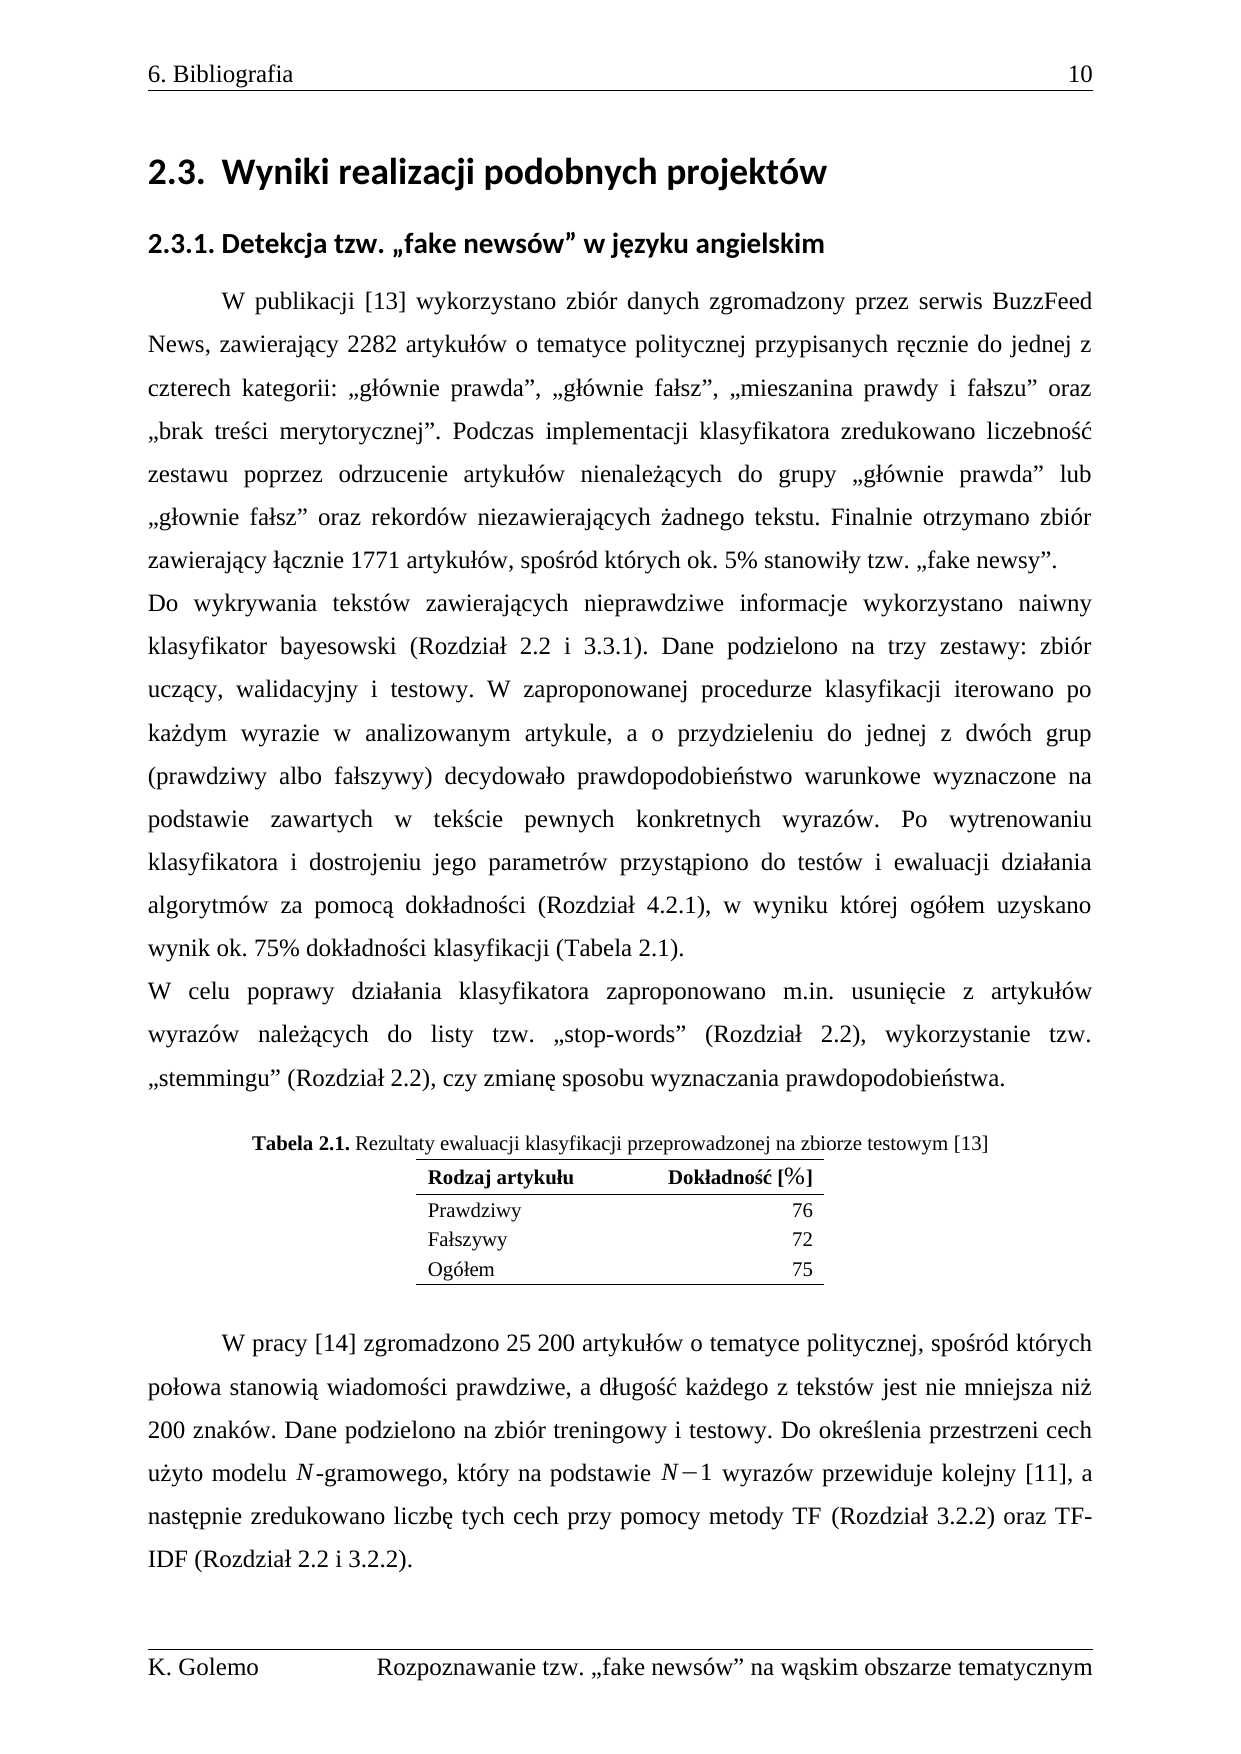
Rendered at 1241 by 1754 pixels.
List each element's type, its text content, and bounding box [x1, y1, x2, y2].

table_header Rodzaj artykułu [416, 1160, 635, 1193]
table_cell 76 [635, 1195, 824, 1224]
subtitle Wyniki realizacji podobnych projektów [148, 148, 1093, 193]
text W pracy zgromadzono 25 200 artykułów o tematyce politycznej, spośród których połowa stanowią wiadomości prawdziwe, a długość każdego z tekstów jest nie mniejsza niż 200 znaków. Dane podzielono na zbiór treningowy i testowy. Do określenia przestrzeni cech użyto modelu -gramowego, który na podstawie wyrazów przewiduje kolejny , a następnie zredukowano liczbę tych cech przy pomocy metody TF (Rozdział 3.2.2) oraz TF-IDF (Rozdział 2.2 i 3.2.2). [148, 1328, 1093, 1573]
table_cell Ogółem [416, 1254, 635, 1284]
text W celu poprawy działania klasyfikatora zaproponowano m.in. usunięcie z artykułów wyrazów należących do listy tzw. „stop-words” (Rozdział 2.2), wykorzystanie tzw. „stemmingu” (Rozdział 2.2), czy zmianę sposobu wyznaczania prawdopodobieństwa. [148, 976, 1093, 1091]
table_cell 75 [635, 1254, 824, 1284]
text Tabela 2.1. Rezultaty ewaluacji klasyfikacji przeprowadzonej na zbiorze testowym [148, 1131, 1093, 1155]
table_cell Fałszywy [416, 1225, 635, 1254]
subtitle Detekcja tzw. „fake newsów” w języku angielskim [148, 225, 1093, 260]
text Do wykrywania tekstów zawierających nieprawdziwe informacje wykorzystano naiwny klasyfikator bayesowski (Rozdział 2.2 i 3.3.1). Dane podzielono na trzy zestawy: zbiór uczący, walidacyjny i testowy. W zaproponowanej procedurze klasyfikacji iterowano po każdym wyrazie w analizowanym artykule, a o przydzieleniu do jednej z dwóch grup (prawdziwy albo fałszywy) decydowało prawdopodobieństwo warunkowe wyznaczone na podstawie zawartych w tekście pewnych konkretnych wyrazów. Po wytrenowaniu klasyfikatora i dostrojeniu jego parametrów przystąpiono do testów i ewaluacji działania algorytmów za pomocą dokładności (Rozdział 4.2.1), w wyniku której ogółem uzyskano wynik ok. 75% dokładności klasyfikacji (Tabela 2.1). [148, 588, 1093, 962]
text W publikacji wykorzystano zbiór danych zgromadzony przez serwis BuzzFeed News, zawierający 2282 artykułów o tematyce politycznej przypisanych ręcznie do jednej z czterech kategorii: „głównie prawda”, „głównie fałsz”, „mieszanina prawdy i fałszu” oraz „brak treści merytorycznej”. Podczas implementacji klasyfikatora zredukowano liczebność zestawu poprzez odrzucenie artykułów nienależących do grupy „głównie prawda” lub „głownie fałsz” oraz rekordów niezawierających żadnego tekstu. Finalnie otrzymano zbiór zawierający łącznie 1771 artykułów, spośród których ok. 5% stanowiły tzw. „fake newsy”. [148, 286, 1093, 574]
table_header Dokładność [] [635, 1160, 824, 1193]
table_cell 72 [635, 1225, 824, 1254]
table_cell Prawdziwy [416, 1195, 635, 1224]
